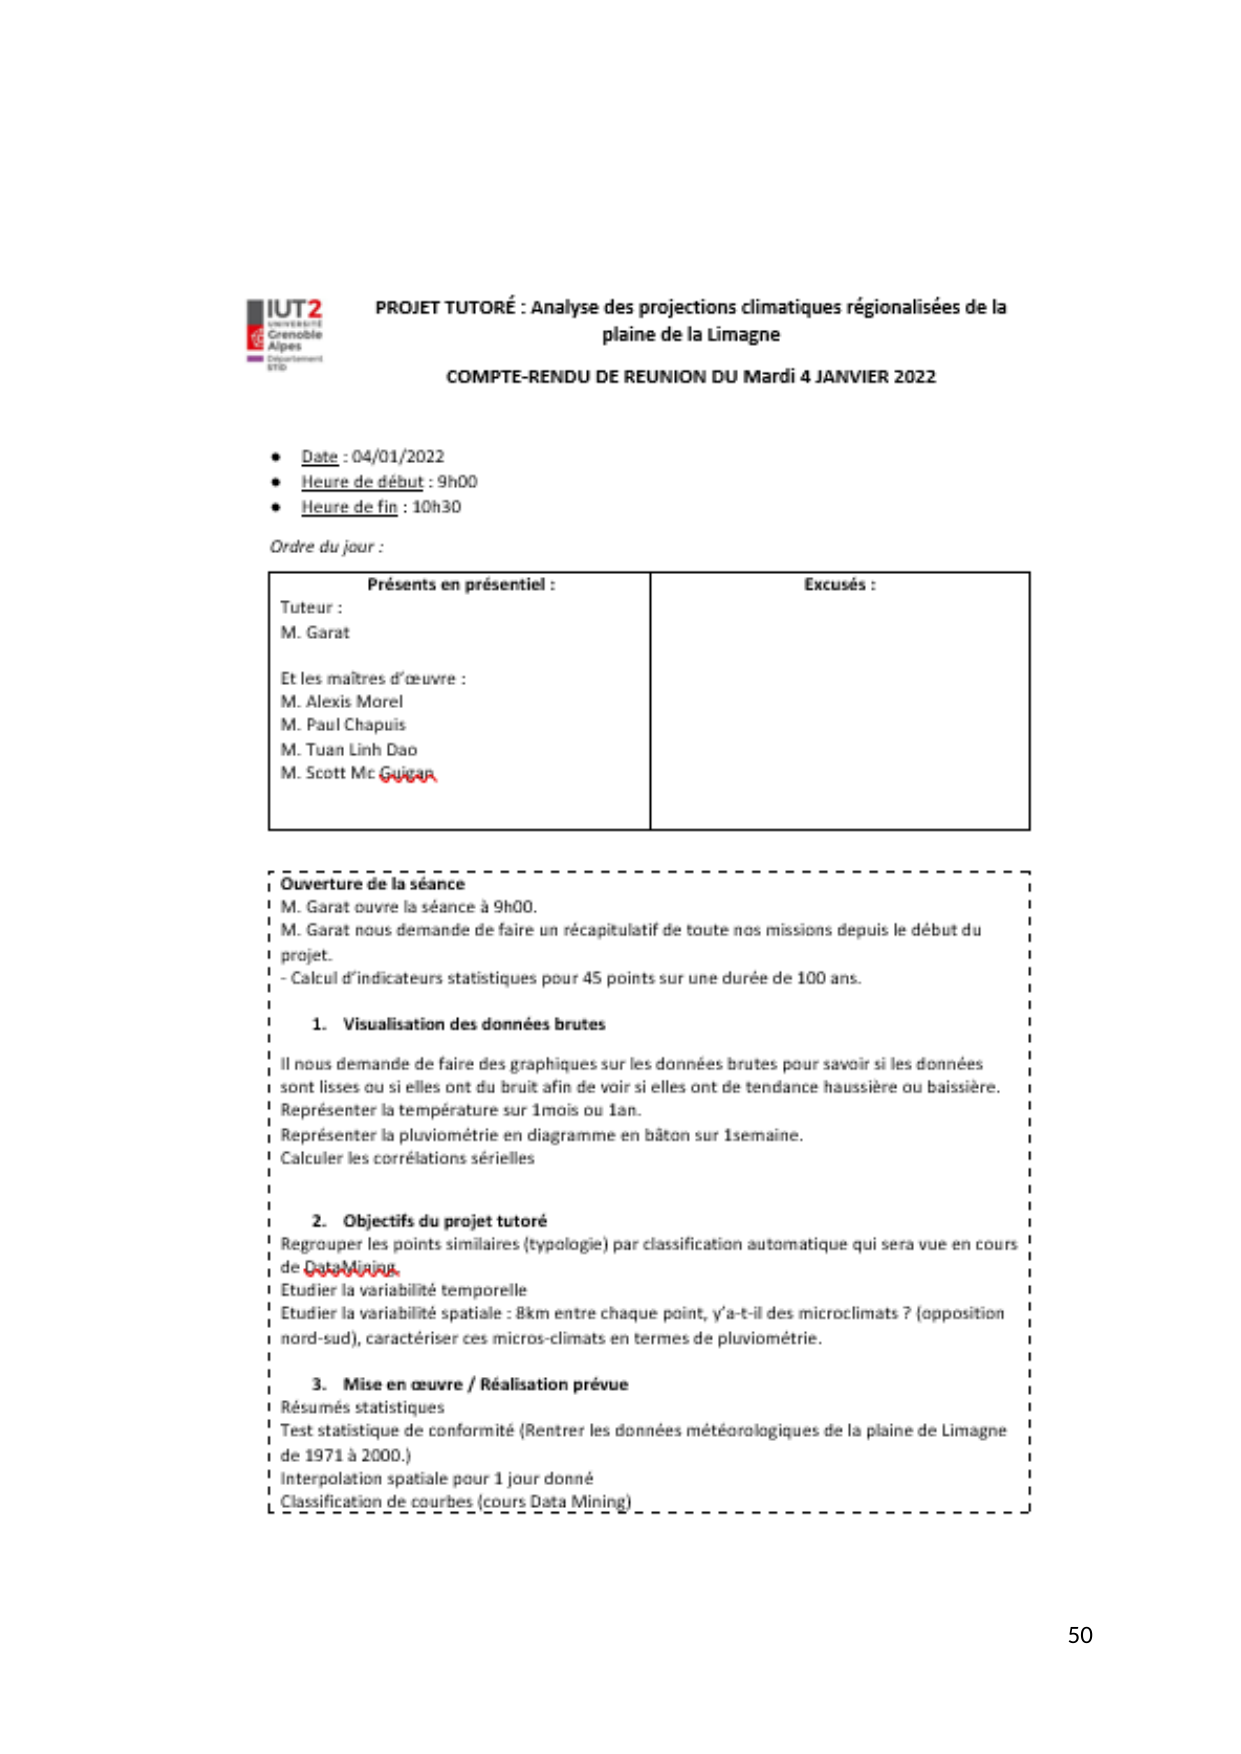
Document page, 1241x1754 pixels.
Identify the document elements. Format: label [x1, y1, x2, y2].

picture [147, 197, 1111, 1575]
